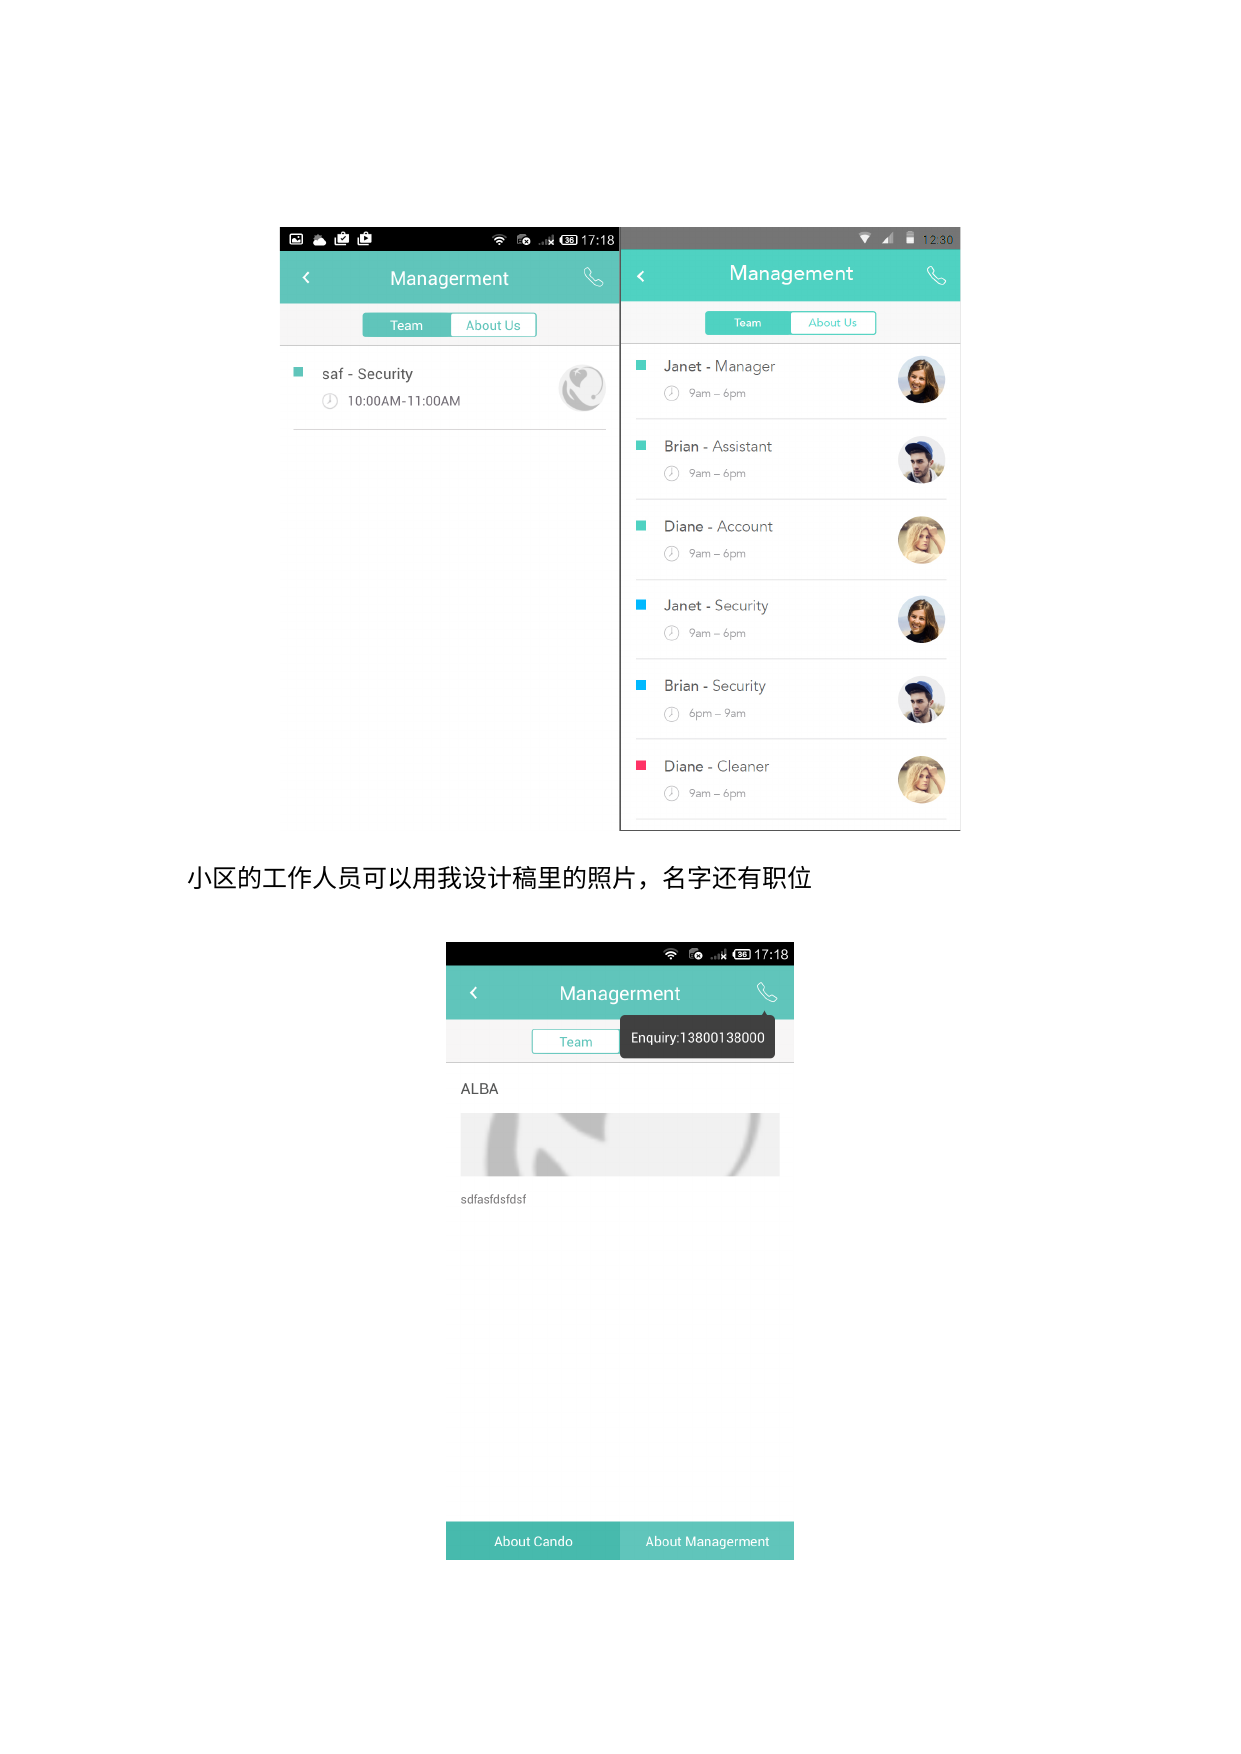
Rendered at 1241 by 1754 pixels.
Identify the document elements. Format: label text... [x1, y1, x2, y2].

picture [279, 227, 961, 831]
picture [446, 942, 794, 1560]
text 小区的工作人员可以用我设计稿里的照片，名字还有职位 [187, 844, 1053, 909]
